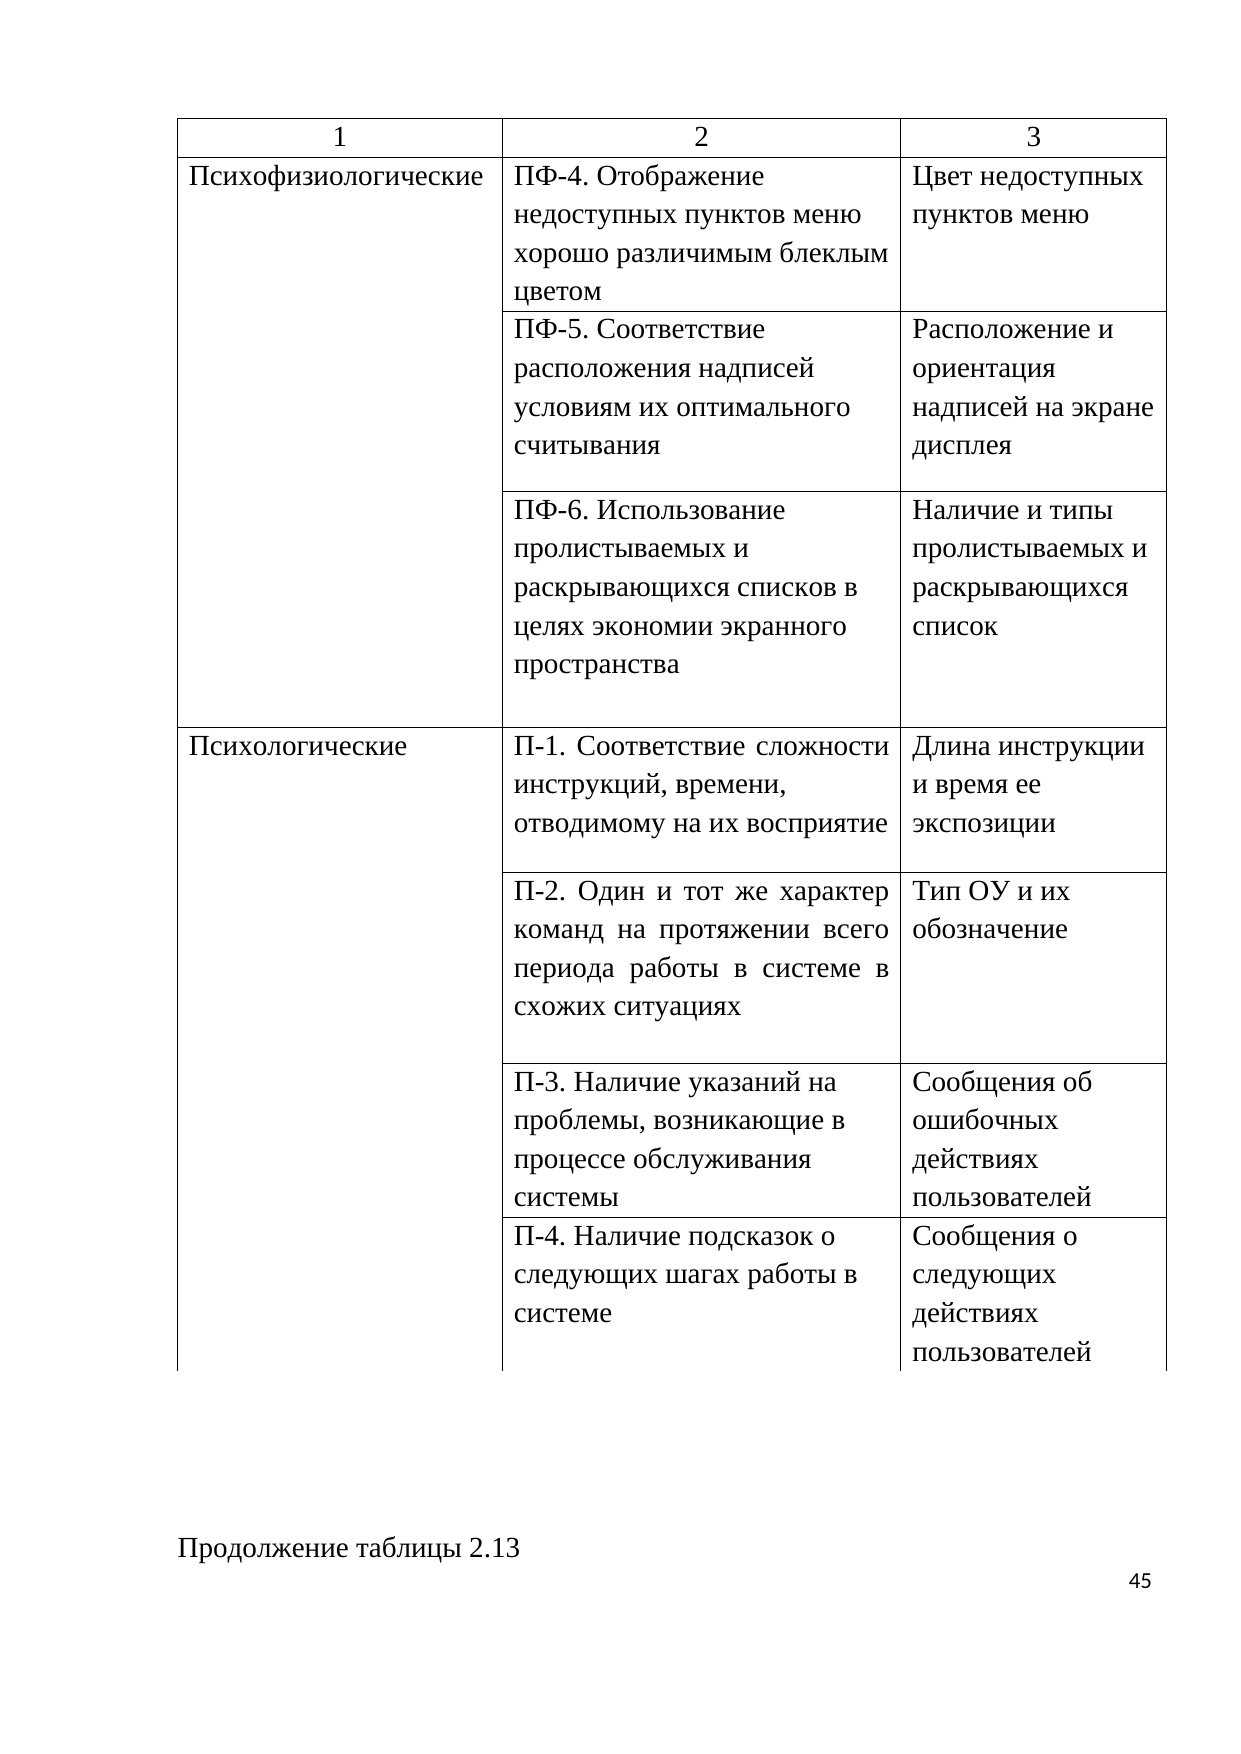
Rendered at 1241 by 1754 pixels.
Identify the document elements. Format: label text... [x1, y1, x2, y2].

table_cell П-3. Наличие указаний на проблемы, возникающие в процессе обслуживания системы [503, 1064, 900, 1217]
table_cell П-4. Наличие подсказок о следующих шагах работы в системе [503, 1218, 900, 1371]
table_cell Наличие и типы пролистываемых и раскрывающихся список [901, 492, 1166, 727]
table_cell Психологические [178, 728, 502, 1371]
table_cell Тип ОУ и их обозначение [901, 873, 1166, 1063]
table_cell П-2. Один и тот же характер команд на протяжении всего периода работы в системе в схожих ситуациях [503, 873, 900, 1063]
table_cell ПФ-6. Использование пролистываемых и раскрывающихся списков в целях экономии экранного пространства [503, 492, 900, 727]
table_header 2 [503, 119, 900, 157]
table_header 3 [901, 119, 1166, 157]
table_cell П-1. Соответствие сложности инструкций, времени, отводимому на их восприятие [503, 728, 900, 872]
table_cell Сообщения об ошибочных действиях пользователей [901, 1064, 1166, 1217]
table_cell Длина инструкции и время ее экспозиции [901, 728, 1166, 872]
table_cell Цвет недоступных пунктов меню [901, 158, 1166, 311]
table_header 1 [178, 119, 502, 157]
text Продолжение таблицы 2.13 [177, 1530, 1152, 1564]
table_cell Расположение и ориентация надписей на экране дисплея [901, 312, 1166, 491]
table_cell ПФ-5. Соответствие расположения надписей условиям их оптимального считывания [503, 312, 900, 491]
table_cell Психофизиологические [178, 158, 502, 727]
table_cell Сообщения о следующих действиях пользователей [901, 1218, 1166, 1371]
table_cell ПФ-4. Отображение недоступных пунктов меню хорошо различимым блеклым цветом [503, 158, 900, 311]
